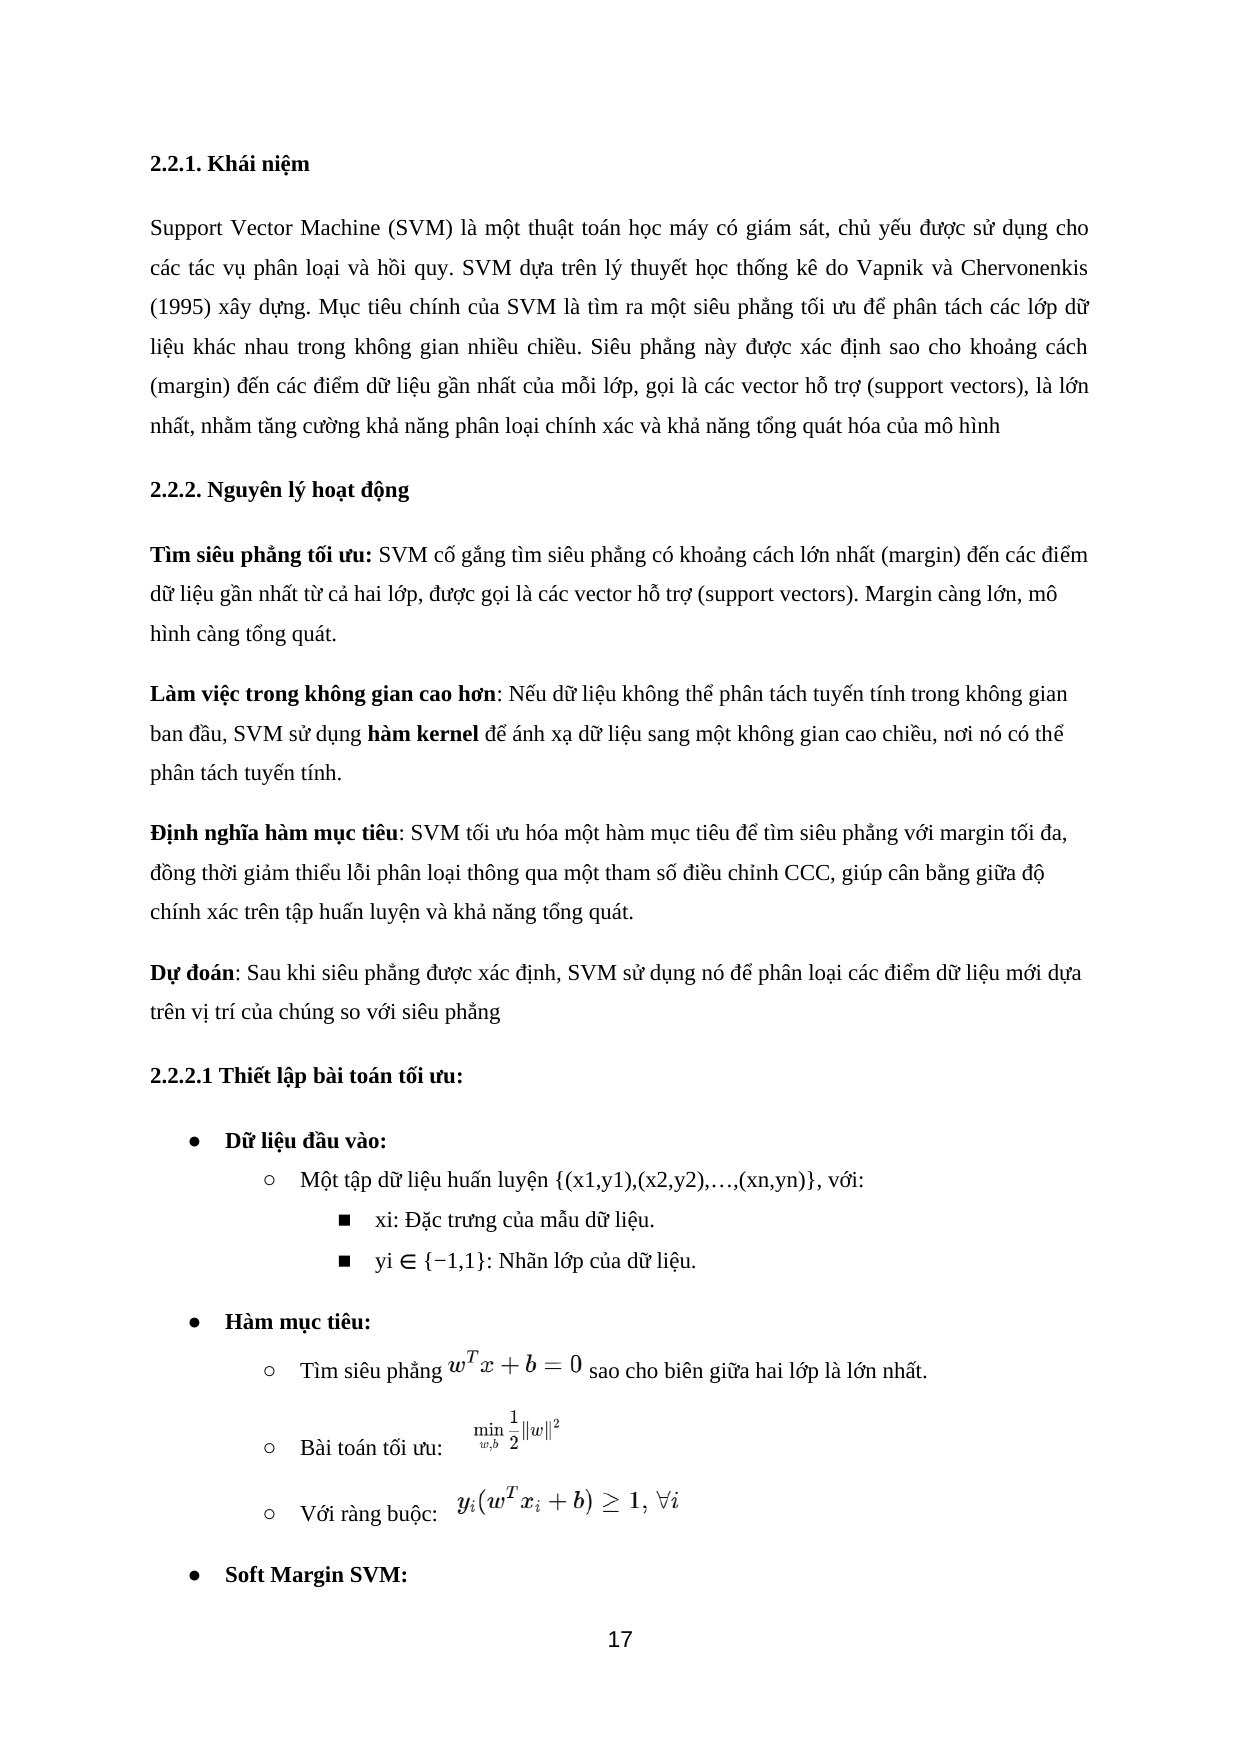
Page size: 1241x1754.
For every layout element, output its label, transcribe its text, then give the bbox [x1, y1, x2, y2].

picture [448, 1396, 575, 1456]
text Làm việc trong không gian cao hơn: Nếu dữ liệu không thể phân tách tuyến tính trong không gian ban đầu, SVM sử dụng hàm kernel để ánh xạ dữ liệu sang một không gian cao chiều, nơi nó có thể phân tách tuyến tính. [150, 680, 1090, 785]
list Tìm siêu phẳng sao cho biên giữa hai lớp là lớn nhất. [262, 1347, 1090, 1384]
subtitle 2.2.2.1 Thiết lập bài toán tối ưu: [150, 1063, 1090, 1089]
subtitle 2.2.2. Nguyên lý hoạt động [150, 476, 1090, 503]
text Dự đoán: Sau khi siêu phẳng được xác định, SVM sử dụng nó để phân loại các điểm dữ liệu mới dựa trên vị trí của chúng so với siêu phẳng [150, 959, 1090, 1024]
list Một tập dữ liệu huấn luyện {(x1,y1),(x2,y2),…,(xn,yn)}, với: [262, 1167, 1090, 1193]
list Bài toán tối ưu: [262, 1397, 1090, 1460]
text Tìm siêu phẳng tối ưu: SVM cố gắng tìm siêu phẳng có khoảng cách lớn nhất (margin) đến các điểm dữ liệu gần nhất từ cả hai lớp, được gọi là các vector hỗ trợ (support vectors). Margin càng lớn, mô hình càng tổng quát. [150, 541, 1090, 646]
list Dữ liệu đầu vào: [187, 1127, 1090, 1153]
picture [443, 1473, 697, 1522]
subtitle 2.2.1. Khái niệm [150, 150, 1090, 176]
list Hàm mục tiêu: [187, 1308, 1090, 1334]
text Định nghĩa hàm mục tiêu: SVM tối ưu hóa một hàm mục tiêu để tìm siêu phẳng với margin tối đa, đồng thời giảm thiểu lỗi phân loại thông qua một tham số điều chỉnh CCC, giúp cân bằng giữa độ chính xác trên tập huấn luyện và khả năng tổng quát. [150, 819, 1090, 925]
list xi: Đặc trưng của mẫu dữ liệu. [337, 1206, 1090, 1232]
list yi ∈ {−1,1}: Nhãn lớp của dữ liệu. [337, 1246, 1090, 1273]
picture [448, 1347, 584, 1379]
list Soft Margin SVM: [187, 1561, 1090, 1587]
text Support Vector Machine (SVM) là một thuật toán học máy có giám sát, chủ yếu được sử dụng cho các tác vụ phân loại và hồi quy. SVM dựa trên lý thuyết học thống kê do Vapnik và Chervonenkis (1995) xây dựng. Mục tiêu chính của SVM là tìm ra một siêu phẳng tối ưu để phân tách các lớp dữ liệu khác nhau trong không gian nhiều chiều. Siêu phẳng này được xác định sao cho khoảng cách (margin) đến các điểm dữ liệu gần nhất của mỗi lớp, gọi là các vector hỗ trợ (support vectors), là lớn nhất, nhằm tăng cường khả năng phân loại chính xác và khả năng tổng quát hóa của mô hình [150, 214, 1090, 438]
